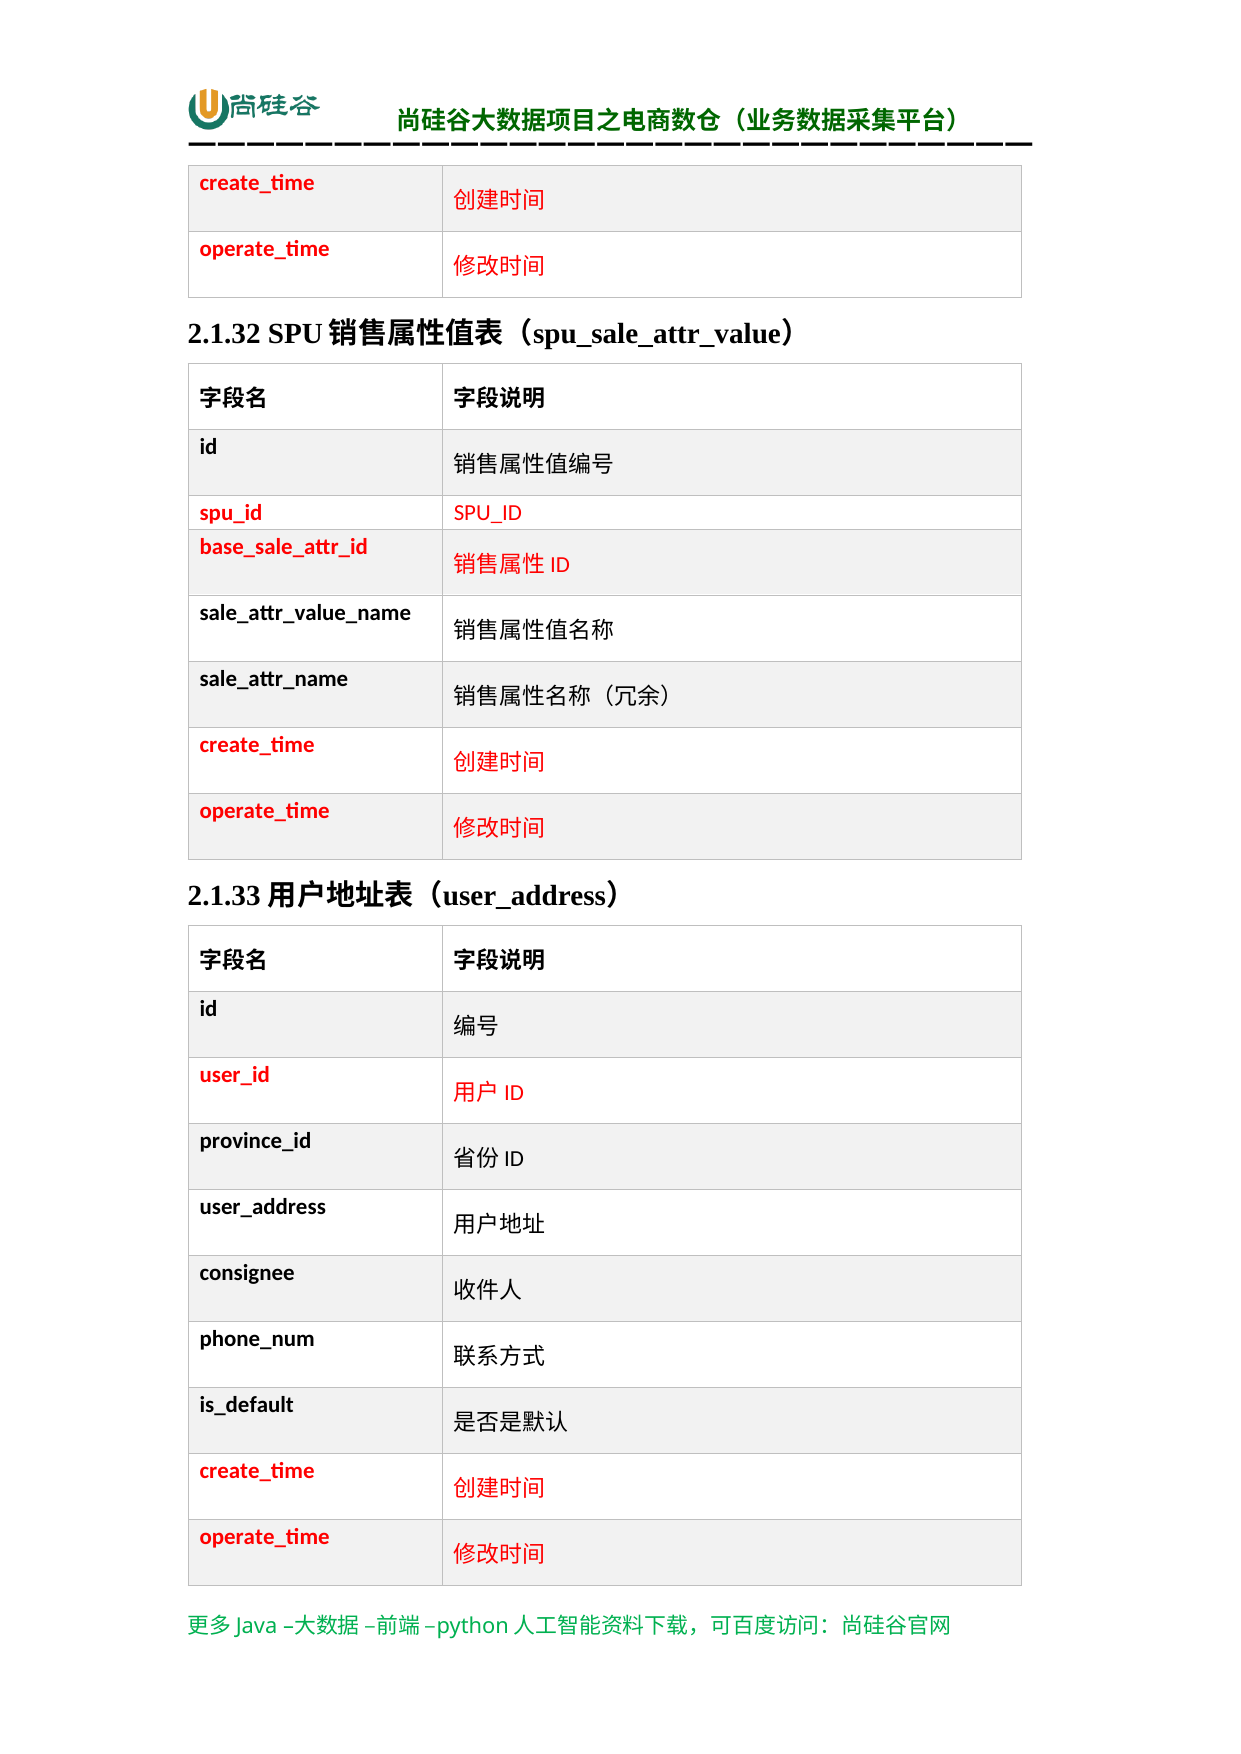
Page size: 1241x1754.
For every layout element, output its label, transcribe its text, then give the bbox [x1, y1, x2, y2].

table_cell 创建时间 [443, 728, 1021, 793]
table_cell sale_attr_name [189, 662, 442, 727]
table_cell user_id [189, 1058, 442, 1123]
table_cell base_sale_attr_id [189, 530, 442, 594]
table_cell create_time [189, 166, 442, 231]
table_cell sale_attr_value_name [189, 596, 442, 661]
table_header 字段名 [189, 364, 442, 429]
table_cell 销售属性名称（冗余） [443, 662, 1021, 727]
table_cell 销售属性ID [443, 530, 1021, 594]
table_cell is_default [189, 1388, 442, 1453]
table_cell spu_id [189, 496, 442, 528]
table_cell id [189, 430, 442, 495]
table_cell 联系方式 [443, 1322, 1021, 1387]
table_cell 是否是默认 [443, 1388, 1021, 1453]
table_cell 销售属性值名称 [443, 596, 1021, 661]
subtitle 2.1.33 用户地址表（user_address） [187, 860, 1053, 925]
table_cell 收件人 [443, 1256, 1021, 1321]
table_header 字段说明 [443, 926, 1021, 991]
table_cell 修改时间 [443, 794, 1021, 859]
picture [187, 88, 320, 130]
table_header 字段名 [189, 926, 442, 991]
table_cell SPU_ID [443, 496, 1021, 528]
table_cell province_id [189, 1124, 442, 1189]
table_cell 修改时间 [443, 232, 1021, 297]
table_cell 编号 [443, 992, 1021, 1057]
table_cell create_time [189, 728, 442, 793]
table_cell 用户地址 [443, 1190, 1021, 1255]
table_cell user_address [189, 1190, 442, 1255]
table_cell operate_time [189, 1520, 442, 1585]
subtitle 2.1.32 SPU销售属性值表（spu_sale_attr_value） [187, 298, 1053, 363]
table_cell 用户ID [443, 1058, 1021, 1123]
table_cell consignee [189, 1256, 442, 1321]
table_cell phone_num [189, 1322, 442, 1387]
table_cell 销售属性值编号 [443, 430, 1021, 495]
table_cell id [189, 992, 442, 1057]
table_cell 省份ID [443, 1124, 1021, 1189]
table_cell 创建时间 [443, 1454, 1021, 1519]
table_cell 创建时间 [443, 166, 1021, 231]
table_cell operate_time [189, 794, 442, 859]
table_header 字段说明 [443, 364, 1021, 429]
table_cell create_time [189, 1454, 442, 1519]
table_cell 修改时间 [443, 1520, 1021, 1585]
table_cell operate_time [189, 232, 442, 297]
